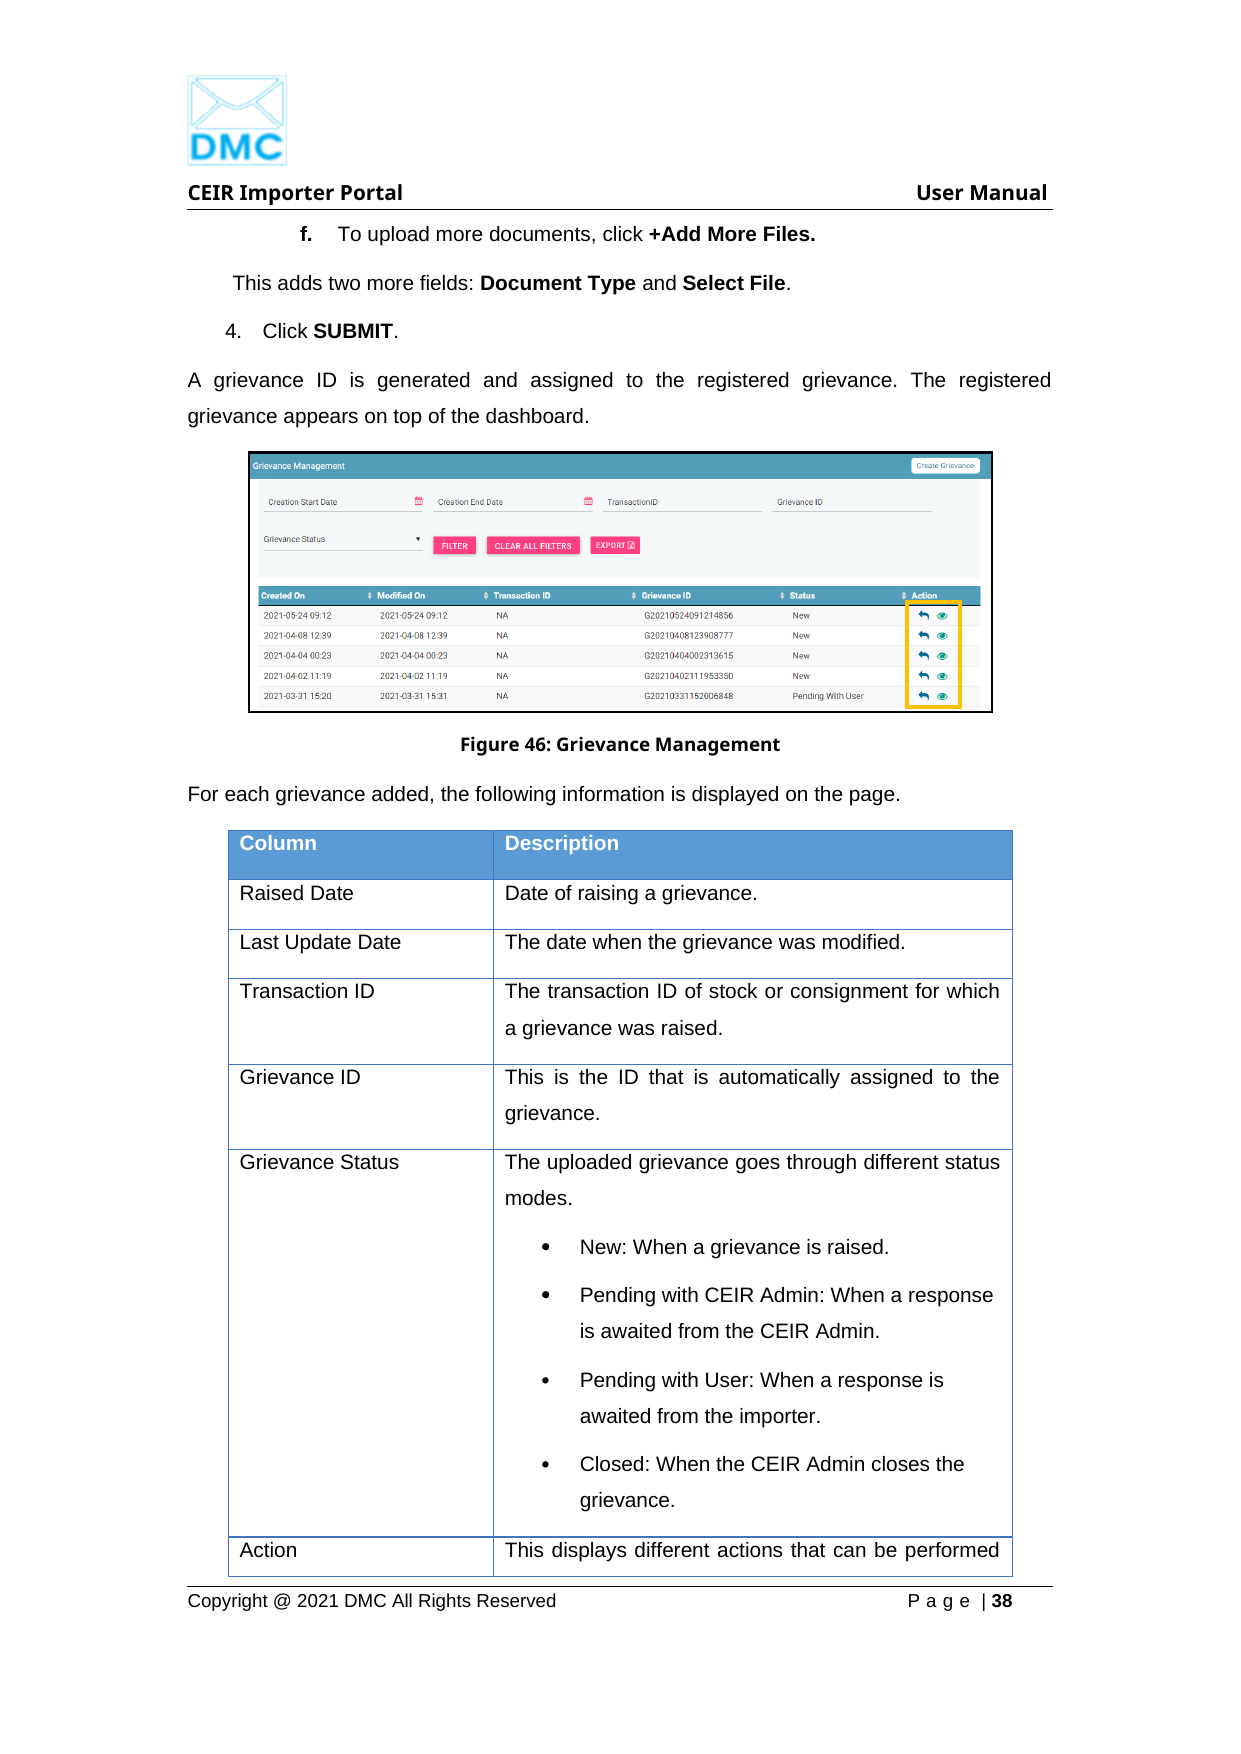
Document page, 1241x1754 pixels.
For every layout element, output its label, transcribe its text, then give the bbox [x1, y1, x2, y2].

text A grievance ID is generated and assigned to the registered grievance. The registered grievance appears on top of the dashboard. [187, 367, 1053, 427]
text Figure 46: Grievance Management [187, 731, 1053, 756]
table_cell The uploaded grievance goes through different status modes. New: When a grievance is raised. Pending with CEIR Admin: When a response is awaited from the CEIR Admin. Pending with User: When a response is awaited from the importer. Closed: When the CEIR Admin closes the grievance. [494, 1150, 1012, 1536]
text For each grievance added, the following information is displayed on the page. [187, 781, 1053, 805]
table_cell The transaction ID of stock or consignment for which a grievance was raised. [494, 979, 1012, 1064]
table_cell Transaction ID [229, 979, 493, 1064]
table_header Description [494, 831, 1012, 879]
picture [909, 604, 958, 705]
table_cell Last Update Date [229, 930, 493, 978]
table_header Column [229, 831, 493, 879]
list To upload more documents, click +Add More Files. [300, 222, 1053, 246]
table_cell Raised Date [229, 880, 493, 929]
table_cell This is the ID that is automatically assigned to the grievance. [494, 1065, 1012, 1149]
table_cell Date of raising a grievance. [494, 880, 1012, 929]
picture [250, 454, 991, 707]
list Click SUBMIT. [225, 319, 1053, 343]
text This adds two more fields: Document Type and Select File. [232, 271, 1053, 294]
table_cell Grievance Status [229, 1150, 493, 1536]
table_cell Action [229, 1538, 493, 1576]
table_cell The date when the grievance was modified. [494, 930, 1012, 978]
picture [187, 75, 288, 166]
table_cell Grievance ID [229, 1065, 493, 1149]
